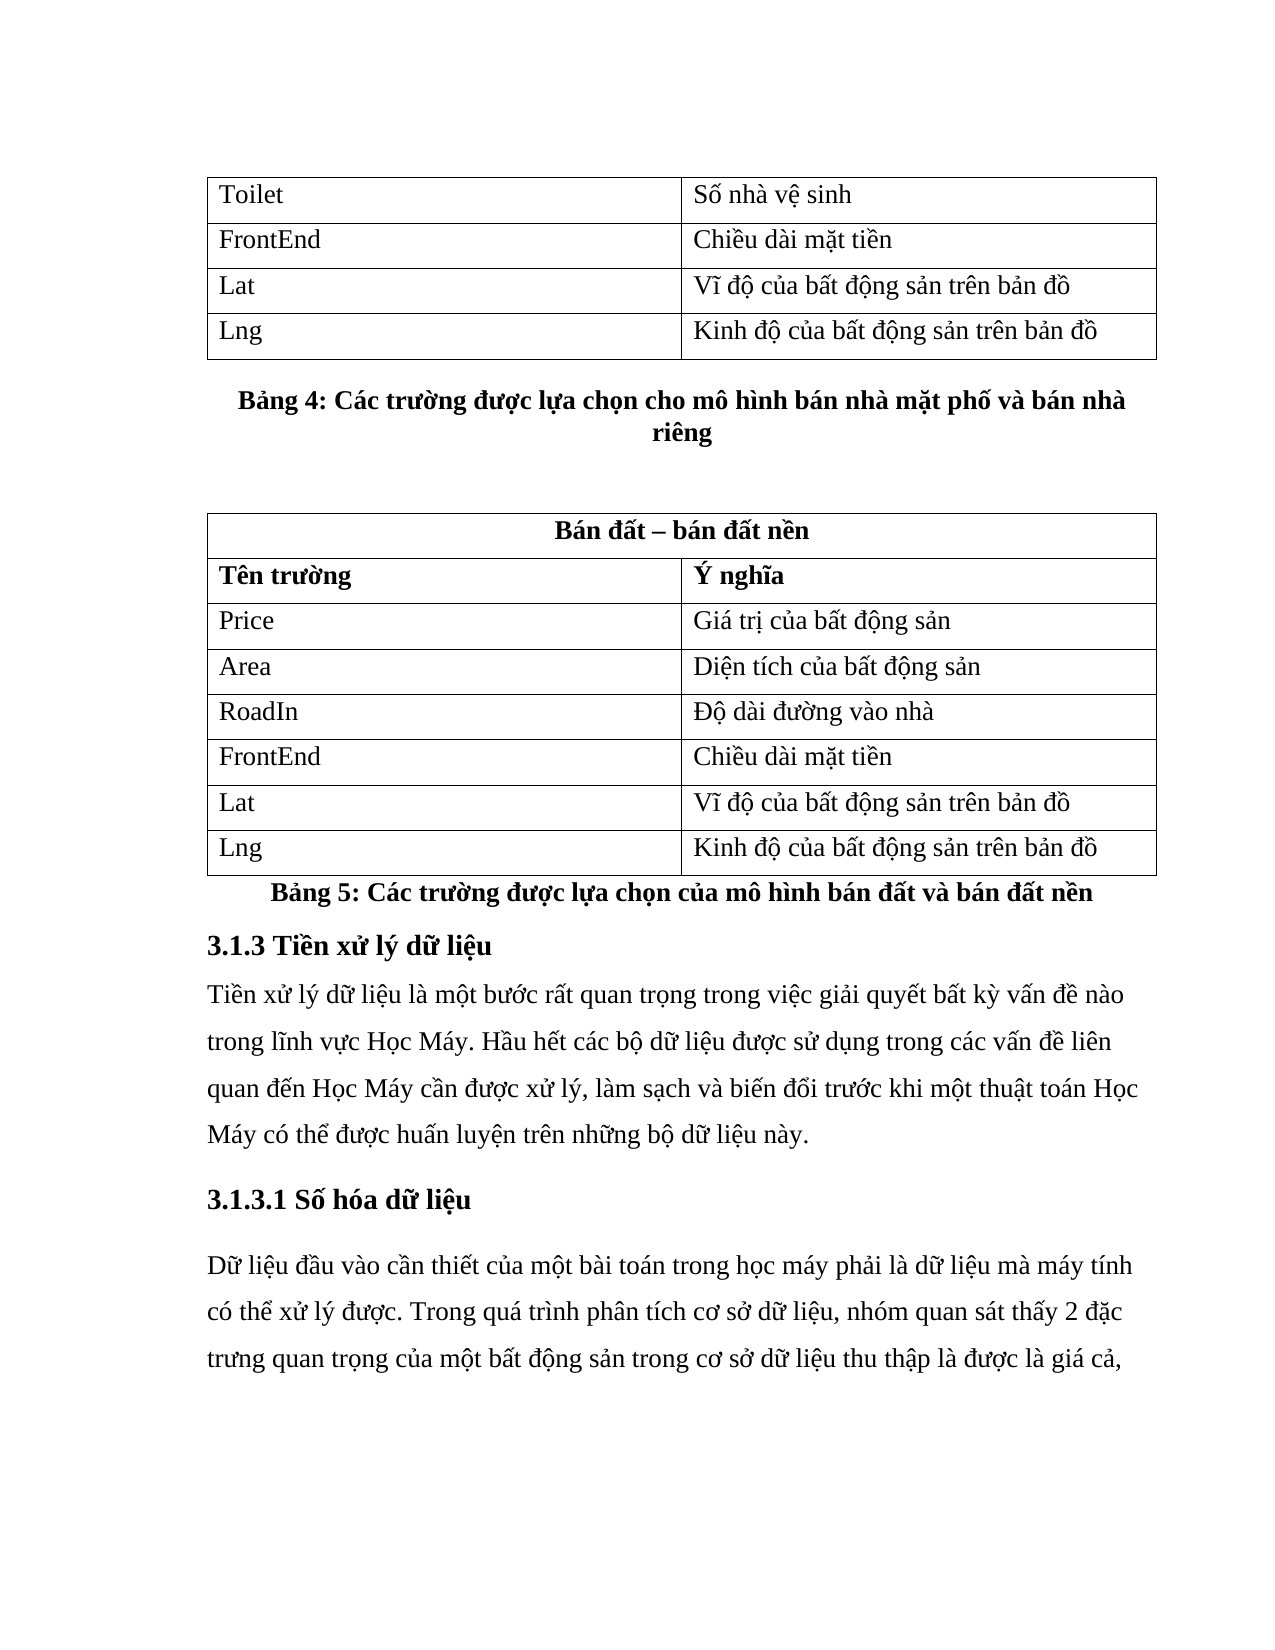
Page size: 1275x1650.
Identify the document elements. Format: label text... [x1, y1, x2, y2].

table_cell Price [208, 604, 681, 649]
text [207, 1249, 1157, 1373]
text Bảng 4: Các trường được lựa chọn cho mô hình bán nhà mặt phố và bán nhà riêng [207, 384, 1157, 447]
table_cell FrontEnd [208, 740, 681, 784]
table_cell Ý nghĩa [682, 559, 1156, 603]
text Bảng 5: Các trường được lựa chọn của mô hình bán đất và bán đất nền [207, 876, 1157, 907]
table_cell Kinh độ của bất động sản trên bản đồ [682, 831, 1156, 875]
text 3.1.3.1 Số hóa dữ liệu [207, 1182, 1157, 1215]
table_cell Tên trường [208, 559, 681, 603]
table_cell Chiều dài mặt tiền [682, 740, 1156, 784]
table_cell FrontEnd [208, 224, 681, 268]
table_cell Lng [208, 314, 681, 358]
table_cell Lng [208, 831, 681, 875]
table_cell Số nhà vệ sinh [682, 178, 1156, 222]
table_cell Lat [208, 269, 681, 313]
text Tiền xử lý dữ liệu là một bước rất quan trọng trong việc giải quyết bất kỳ vấn đề nào trong lĩnh vực Học Máy. Hầu hết các bộ dữ liệu được sử dụng trong các vấn đề liên quan đến Học Máy cần được xử lý, làm sạch và biến đổi trước khi một thuật toán Học Máy có thể được huấn luyện trên những bộ dữ liệu này. [207, 978, 1157, 1150]
table_cell Độ dài đường vào nhà [682, 695, 1156, 739]
table_header Bán đất – bán đất nền [208, 514, 1156, 558]
subtitle 3.1.3 Tiền xử lý dữ liệu [207, 928, 1157, 962]
table_cell Giá trị của bất động sản [682, 604, 1156, 649]
table_cell Lat [208, 786, 681, 830]
table_cell Diện tích của bất động sản [682, 650, 1156, 694]
table_cell Vĩ độ của bất động sản trên bản đồ [682, 269, 1156, 313]
table_cell RoadIn [208, 695, 681, 739]
table_cell Vĩ độ của bất động sản trên bản đồ [682, 786, 1156, 830]
table_cell Chiều dài mặt tiền [682, 224, 1156, 268]
table_cell Toilet [208, 178, 681, 222]
table_cell Kinh độ của bất động sản trên bản đồ [682, 314, 1156, 358]
table_cell Area [208, 650, 681, 694]
